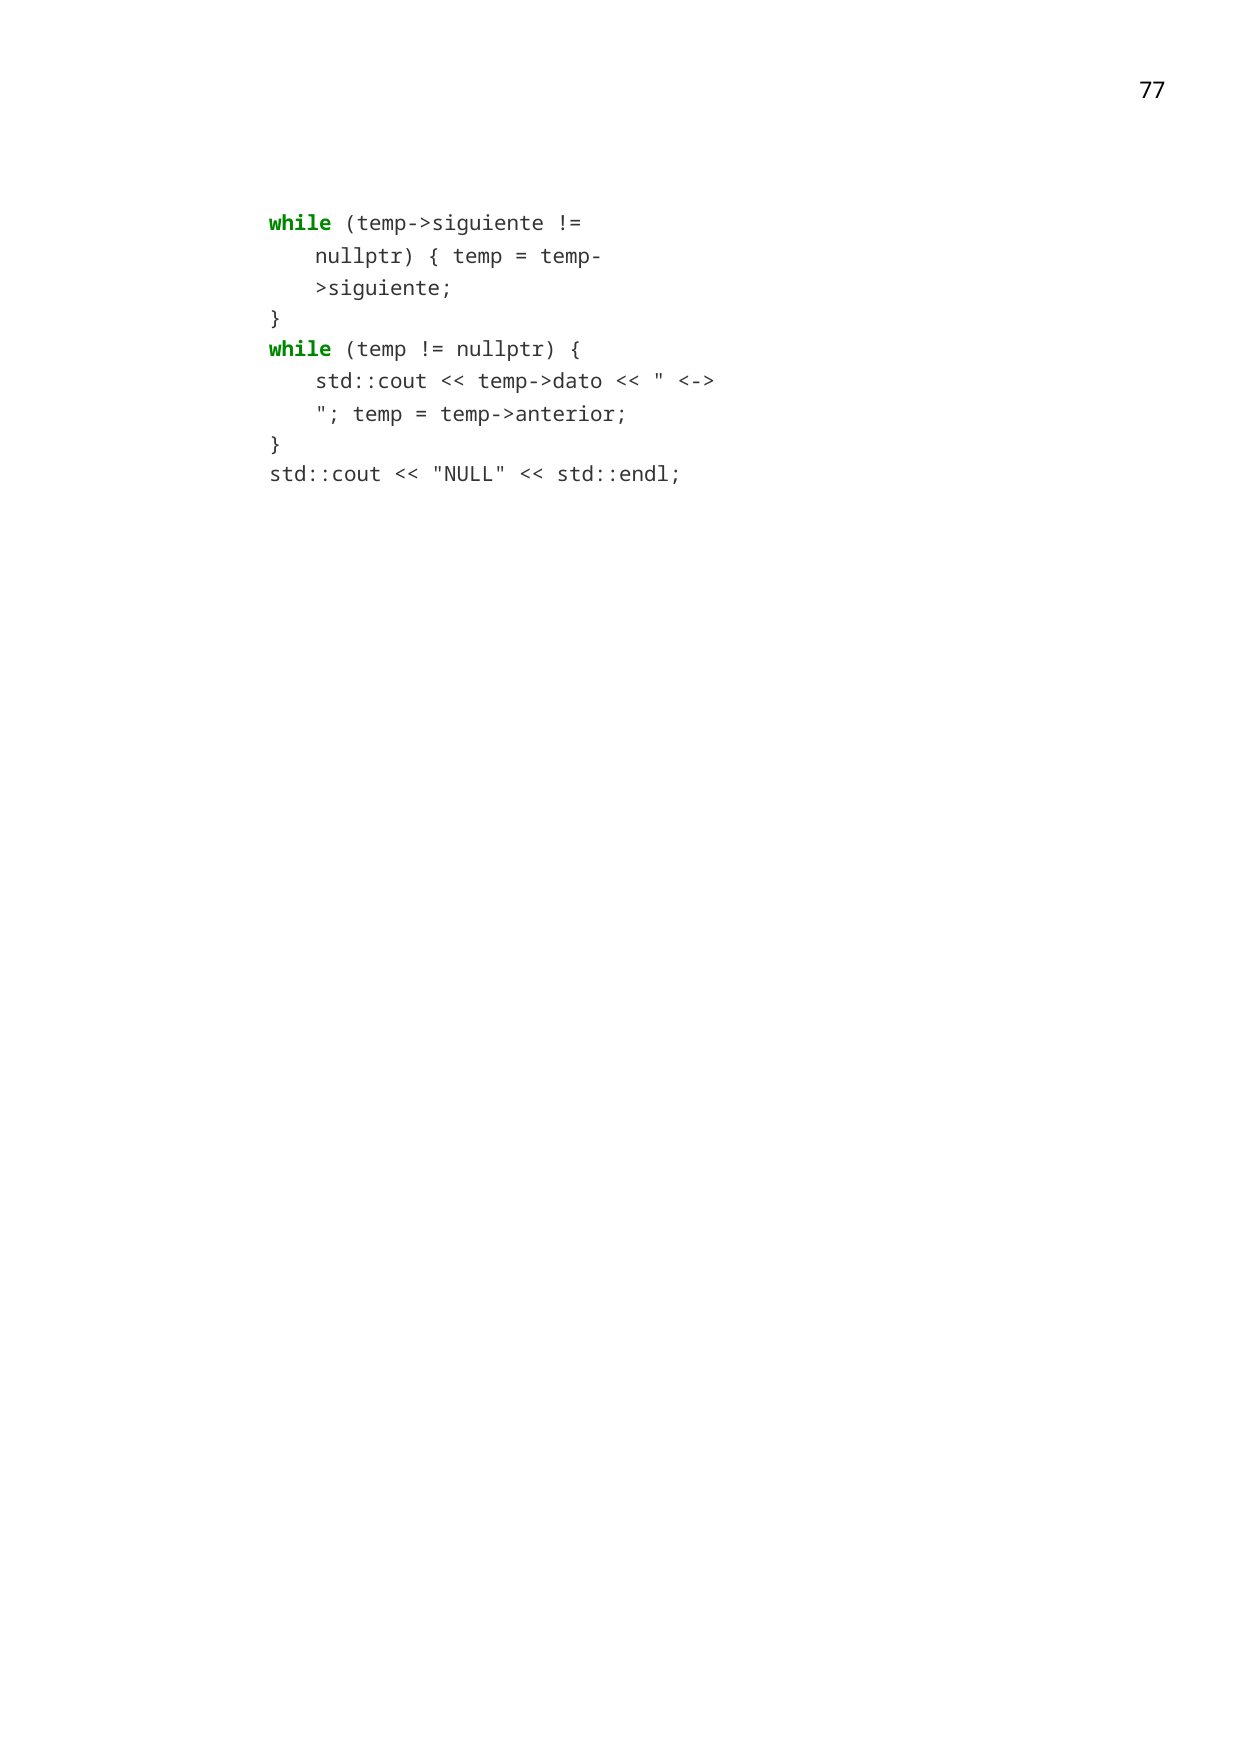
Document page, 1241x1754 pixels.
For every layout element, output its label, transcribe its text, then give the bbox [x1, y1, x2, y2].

text } [269, 306, 1165, 330]
text std::cout << "NULL" << std::endl; [269, 459, 1165, 488]
text while (temp != nullptr) { [269, 334, 1165, 363]
text } [269, 431, 1165, 456]
text std::cout << temp->dato << " <-> "; temp = temp->anterior; [315, 366, 718, 427]
text while (temp->siguiente != nullptr) { temp = temp->siguiente; [269, 208, 683, 302]
